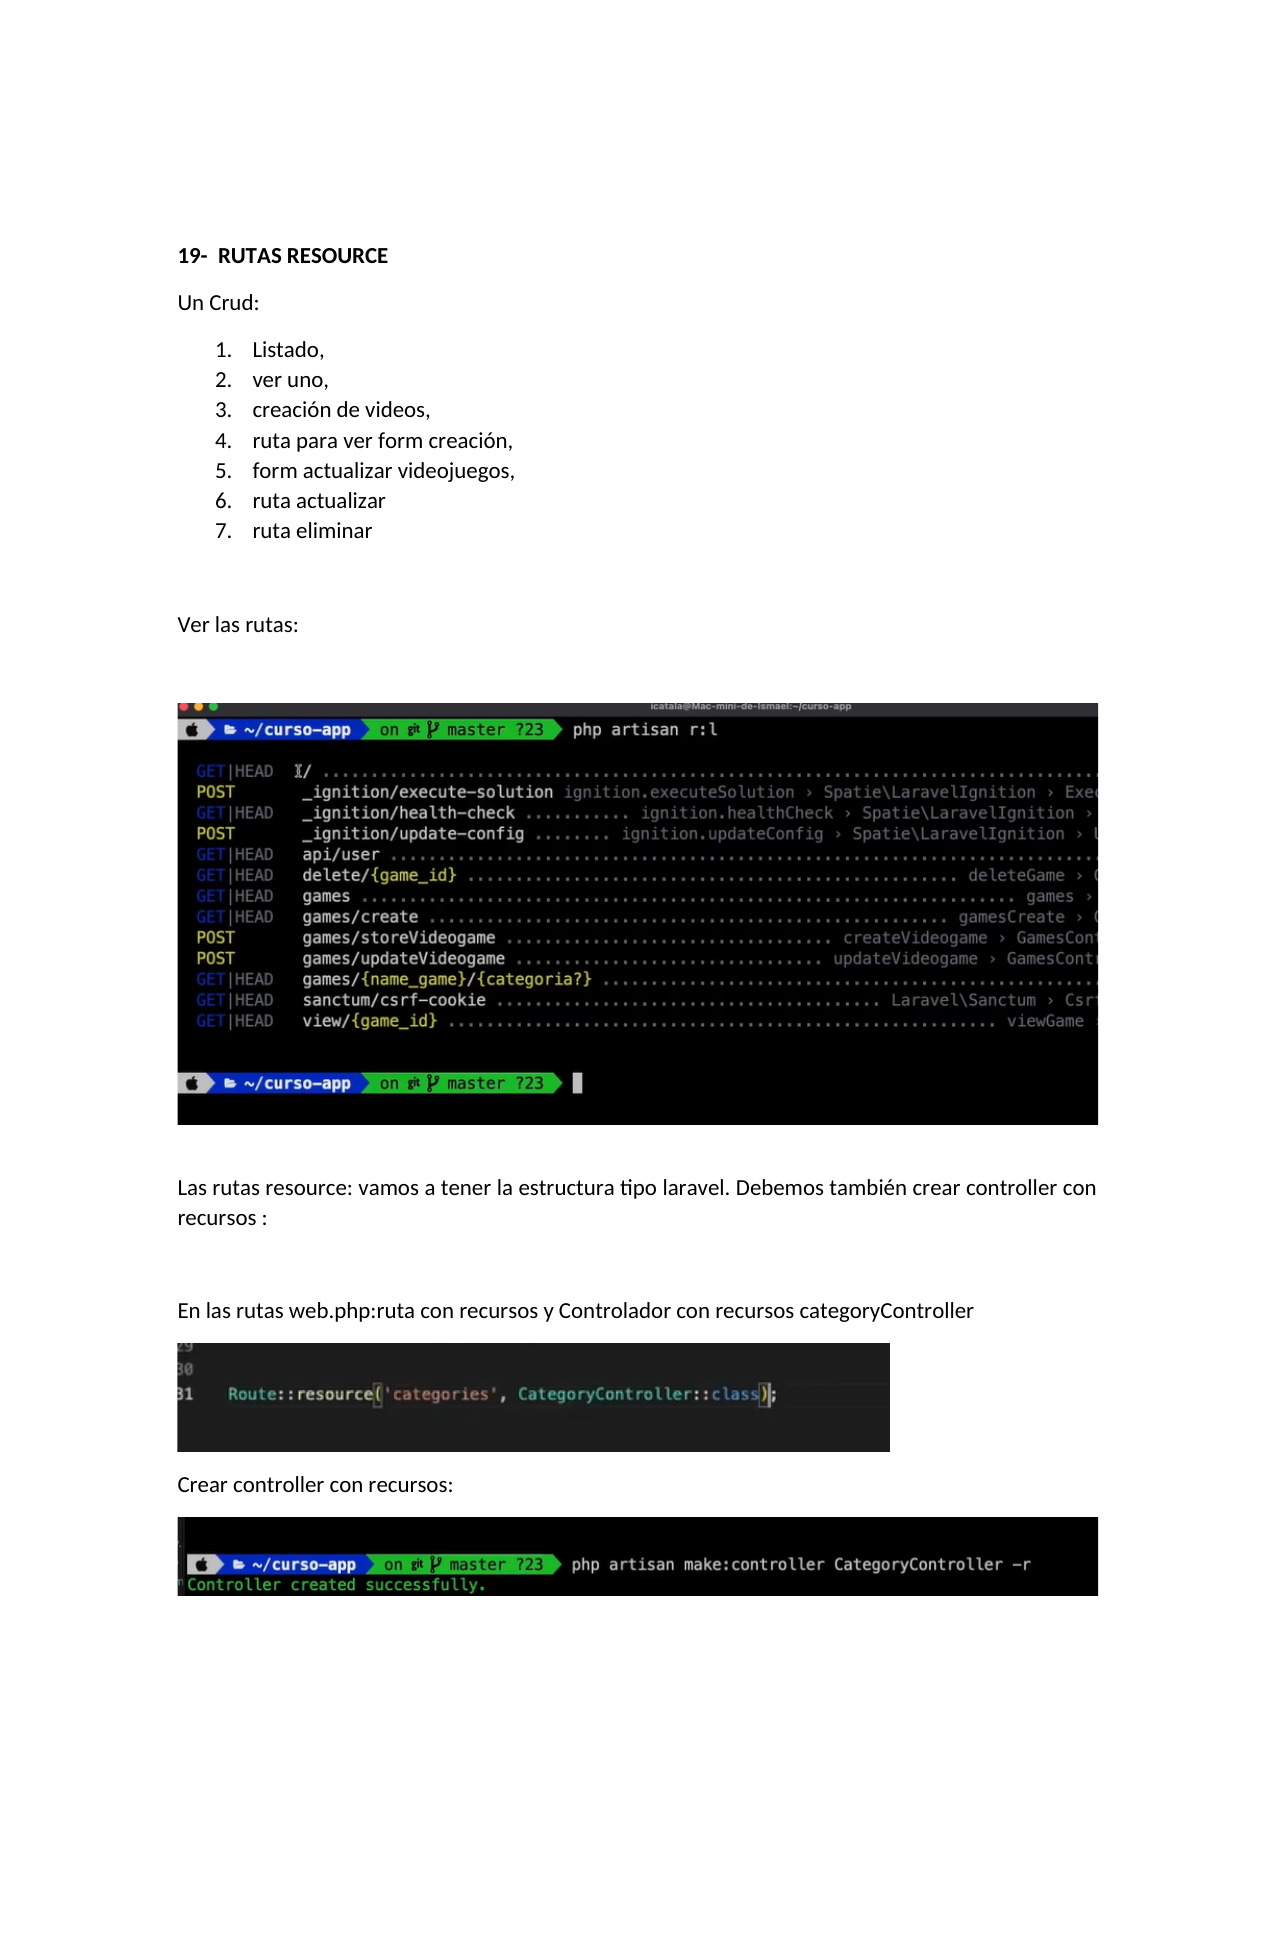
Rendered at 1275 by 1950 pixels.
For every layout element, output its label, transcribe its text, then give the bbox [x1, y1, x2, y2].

text 19- RUTAS RESOURCE [177, 241, 1098, 269]
text Un Crud: [177, 288, 1098, 316]
picture [177, 1517, 1099, 1596]
text Crear controller con recursos: [177, 1470, 1098, 1498]
list ver uno, [215, 365, 1098, 393]
text Las rutas resource: vamos a tener la estructura tipo laravel. Debemos también crear controller con recursos : [177, 1173, 1098, 1231]
picture [177, 1343, 890, 1452]
list ruta actualizar [215, 486, 1098, 514]
list creación de videos, [215, 396, 1098, 424]
list form actualizar videojuegos, [215, 456, 1098, 484]
list ruta para ver form creación, [215, 426, 1098, 454]
list Listado, [215, 335, 1098, 363]
list ruta eliminar [215, 516, 1098, 544]
picture [177, 703, 1099, 1125]
text Ver las rutas: [177, 610, 1098, 638]
text En las rutas web.php:ruta con recursos y Controlador con recursos categoryController [177, 1297, 1098, 1325]
